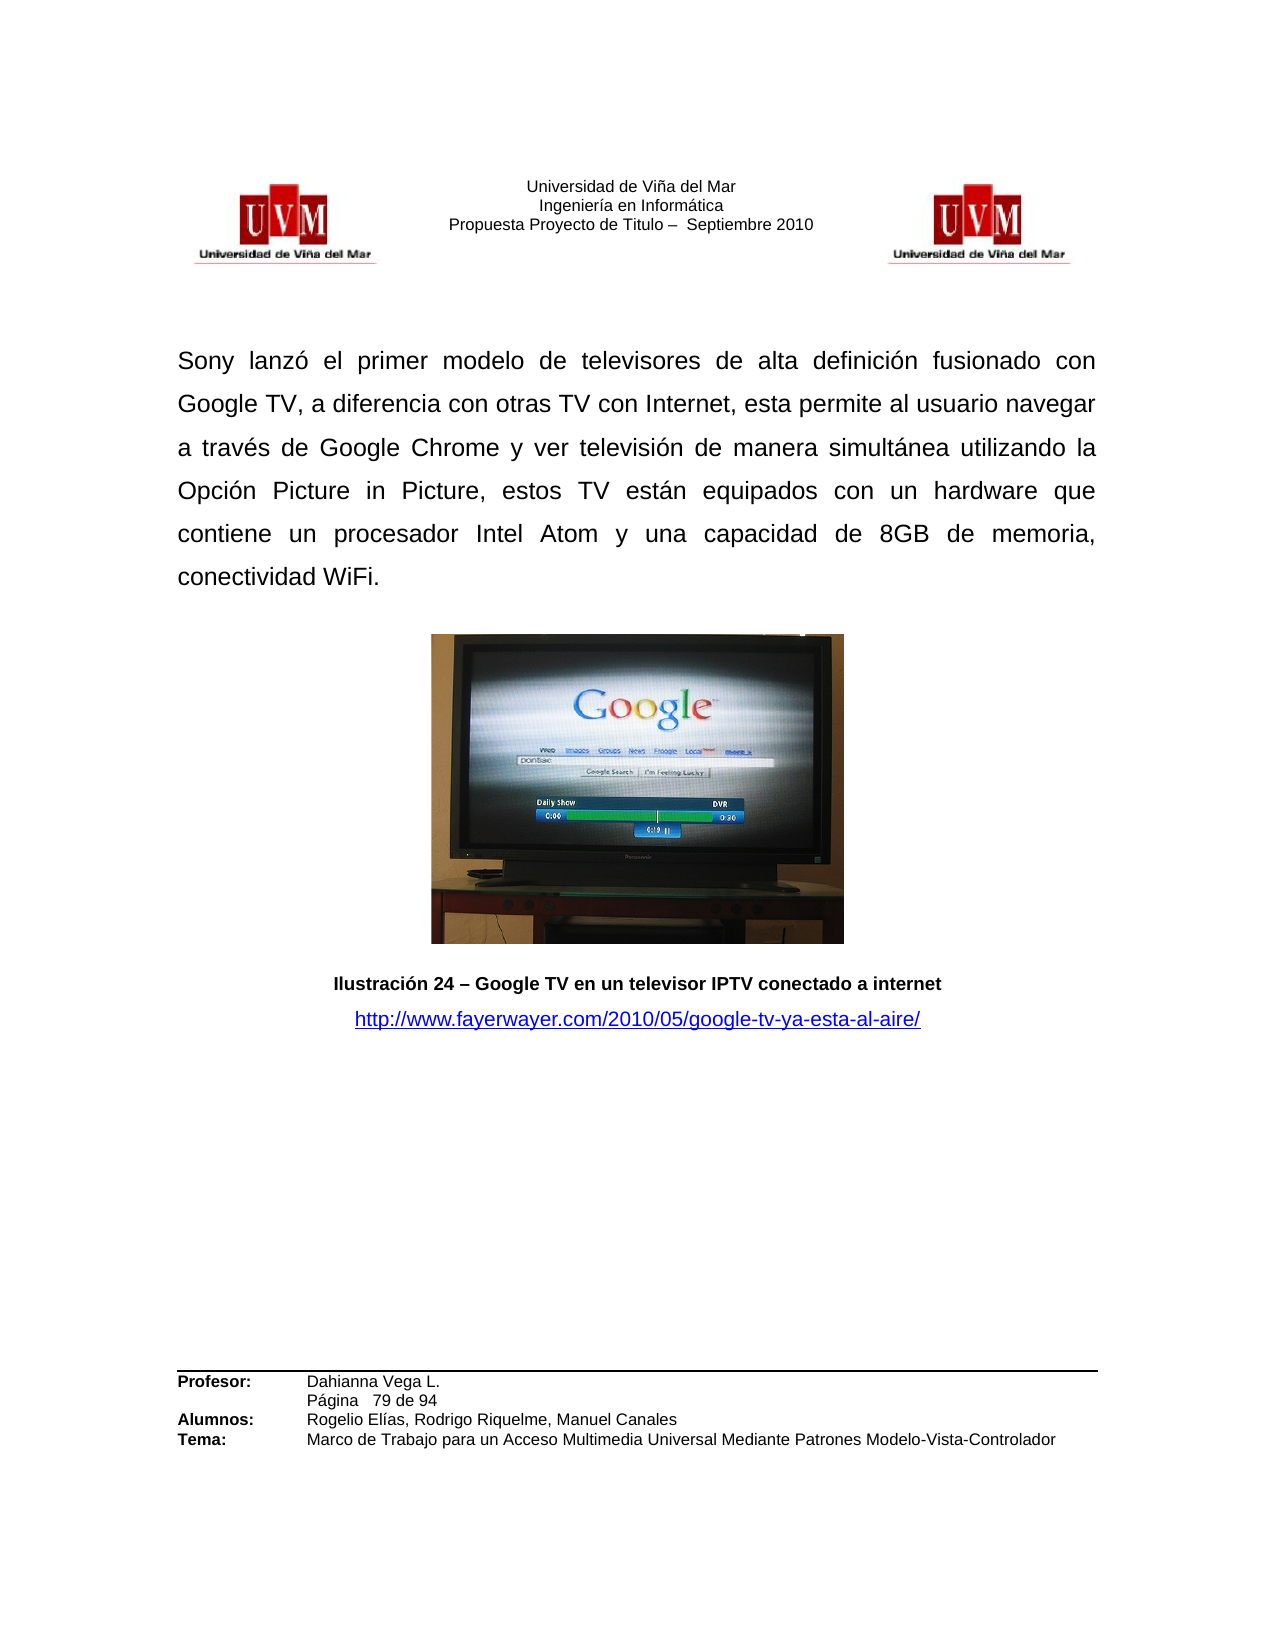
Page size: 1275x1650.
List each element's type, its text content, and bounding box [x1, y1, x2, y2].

subtitle http://www.fayerwayer.com/2010/05/google-tv-ya-esta-al-aire/ [177, 1007, 1098, 1031]
picture [177, 176, 390, 267]
text Ilustración 24 – Google TV en un televisor IPTV conectado a internet [177, 973, 1098, 994]
text Sony lanzó el primer modelo de televisores de alta definición fusionado con Google TV, a diferencia con otras TV con Internet, esta permite al usuario navegar a través de Google Chrome y ver televisión de manera simultánea utilizando la Opción Picture in Picture, estos TV están equipados con un hardware que contiene un procesador Intel Atom y una capacidad de 8GB de memoria, conectividad WiFi. [177, 346, 1098, 591]
picture [871, 176, 1084, 267]
picture [431, 634, 844, 944]
